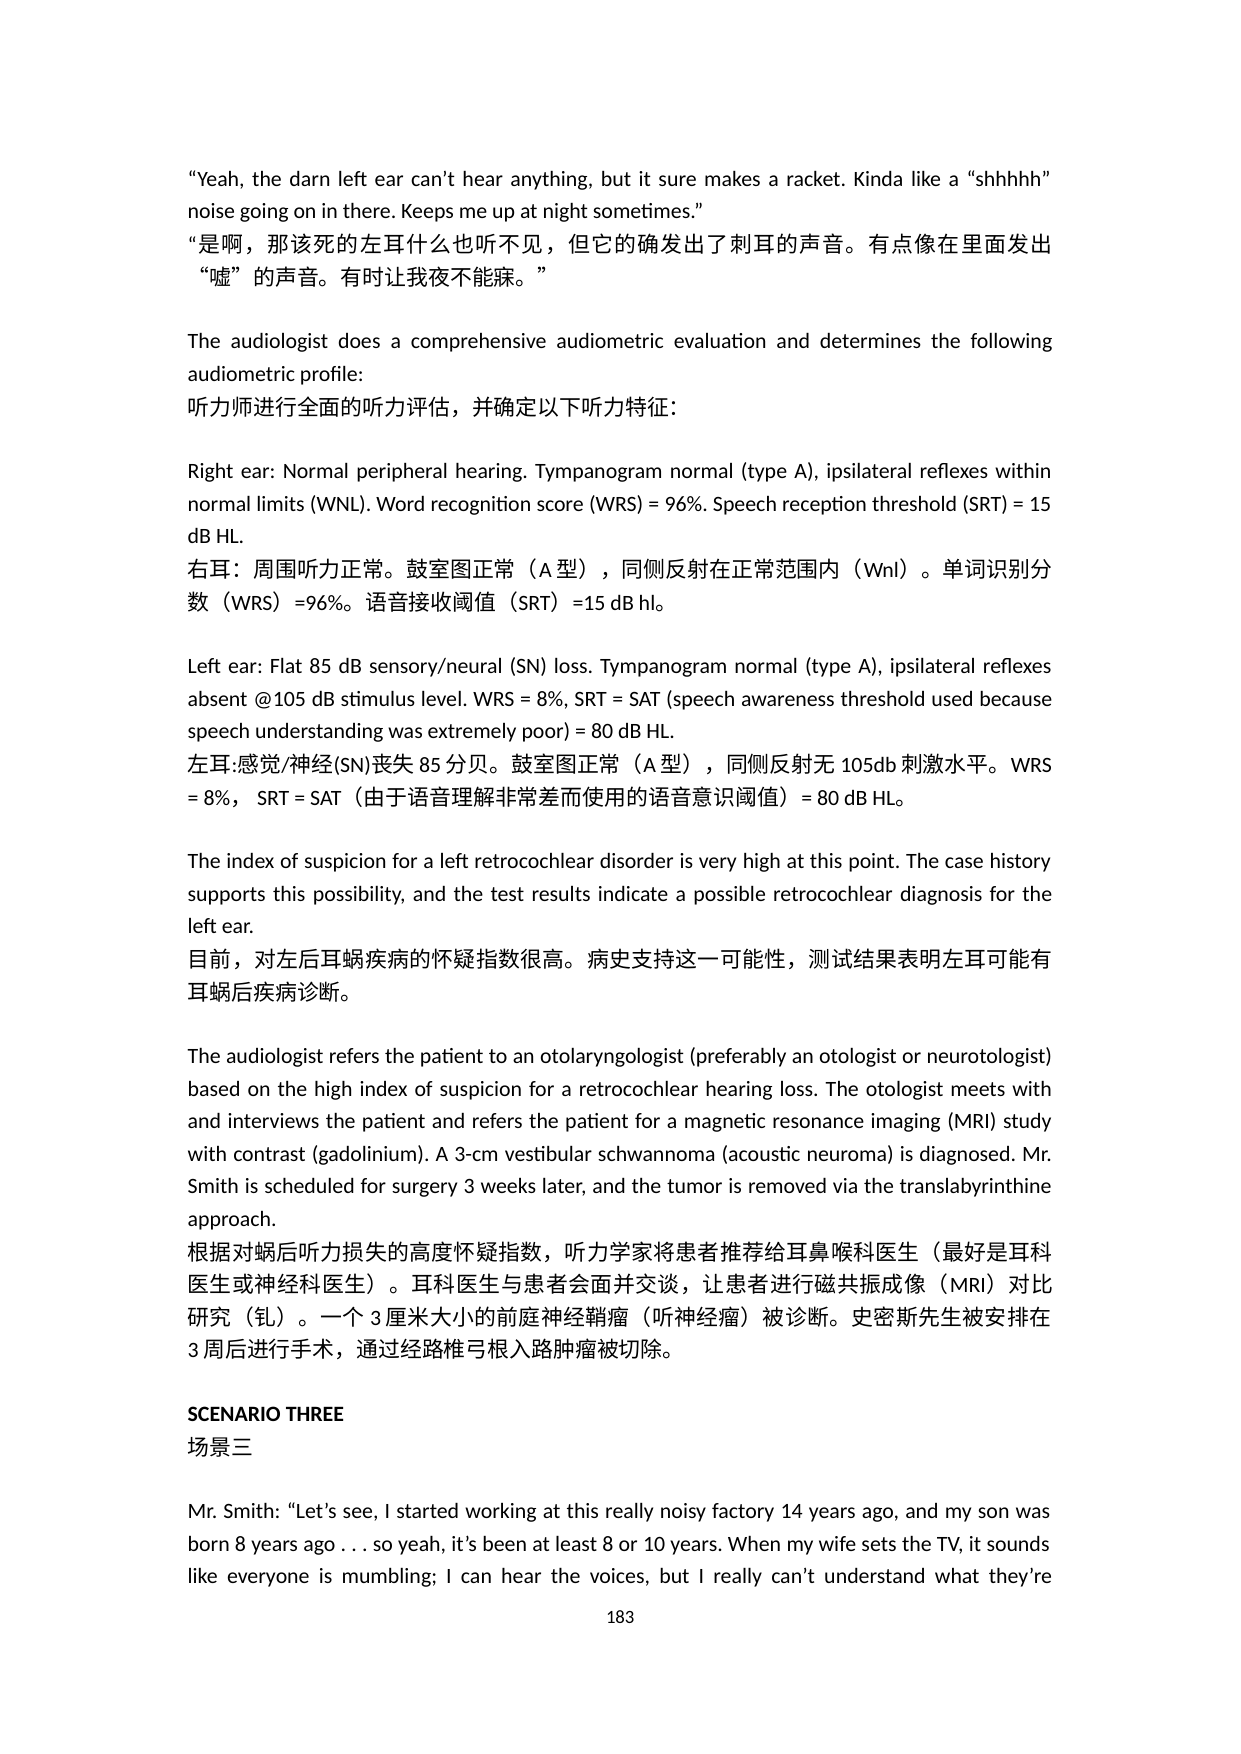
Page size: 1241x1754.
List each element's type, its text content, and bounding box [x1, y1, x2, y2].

text “是啊，那该死的左耳什么也听不见，但它的确发出了刺耳的声音。有点像在里面发出“嘘”的声音。有时让我夜不能寐。” [187, 227, 1053, 292]
text The audiologist does a comprehensive audiometric evaluation and determines the following audiometric proﬁle: [187, 324, 1053, 389]
text Left ear: Flat 85 dB sensory/neural (SN) loss. Tympanogram normal (type A), ipsilateral reﬂexes absent @105 dB stimulus level. WRS = 8%, SRT = SAT (speech awareness threshold used because speech understanding was extremely poor) = 80 dB HL. [187, 649, 1053, 747]
text The index of suspicion for a left retrocochlear disorder is very high at this point. The case history supports this possibility, and the test results indicate a possible retrocochlear diagnosis for the left ear. [187, 844, 1053, 942]
text 场景三 [187, 1429, 1053, 1462]
text Right ear: Normal peripheral hearing. Tympanogram normal (type A), ipsilateral reﬂexes within normal limits (WNL). Word recognition score (WRS) = 96%. Speech reception threshold (SRT) = 15 dB HL. [187, 454, 1053, 552]
text “Yeah, the darn left ear can’t hear anything, but it sure makes a racket. Kinda like a “shhhhh” noise going on in there. Keeps me up at night sometimes.” [187, 162, 1053, 227]
text 目前，对左后耳蜗疾病的怀疑指数很高。病史支持这一可能性，测试结果表明左耳可能有耳蜗后疾病诊断。 [187, 942, 1053, 1007]
text The audiologist refers the patient to an otolaryngologist (preferably an otologist or neurotologist) based on the high index of suspicion for a retrocochlear hearing loss. The otologist meets with and interviews the patient and refers the patient for a magnetic resonance imaging (MRI) study with contrast (gadolinium). A 3-cm vestibular schwannoma (acoustic neuroma) is diagnosed. Mr. Smith is scheduled for surgery 3 weeks later, and the tumor is removed via the translabyrinthine approach. [187, 1039, 1053, 1234]
text 左耳:感觉/神经(SN)丧失85分贝。鼓室图正常（A型），同侧反射无105db刺激水平。WRS = 8%， SRT = SAT（由于语音理解非常差而使用的语音意识阈值）= 80 dB HL。 [187, 747, 1053, 812]
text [187, 1494, 1053, 1592]
text SCENARIO THREE [187, 1397, 1053, 1429]
text 右耳：周围听力正常。鼓室图正常（A型），同侧反射在正常范围内（Wnl）。单词识别分数（WRS）=96%。语音接收阈值（SRT）=15 dB hl。 [187, 552, 1053, 617]
text 根据对蜗后听力损失的高度怀疑指数，听力学家将患者推荐给耳鼻喉科医生（最好是耳科医生或神经科医生）。耳科医生与患者会面并交谈，让患者进行磁共振成像（MRI）对比研究（钆）。一个3厘米大小的前庭神经鞘瘤（听神经瘤）被诊断。史密斯先生被安排在3周后进行手术，通过经路椎弓根入路肿瘤被切除。 [187, 1234, 1053, 1364]
text 听力师进行全面的听力评估，并确定以下听力特征： [187, 389, 1053, 422]
